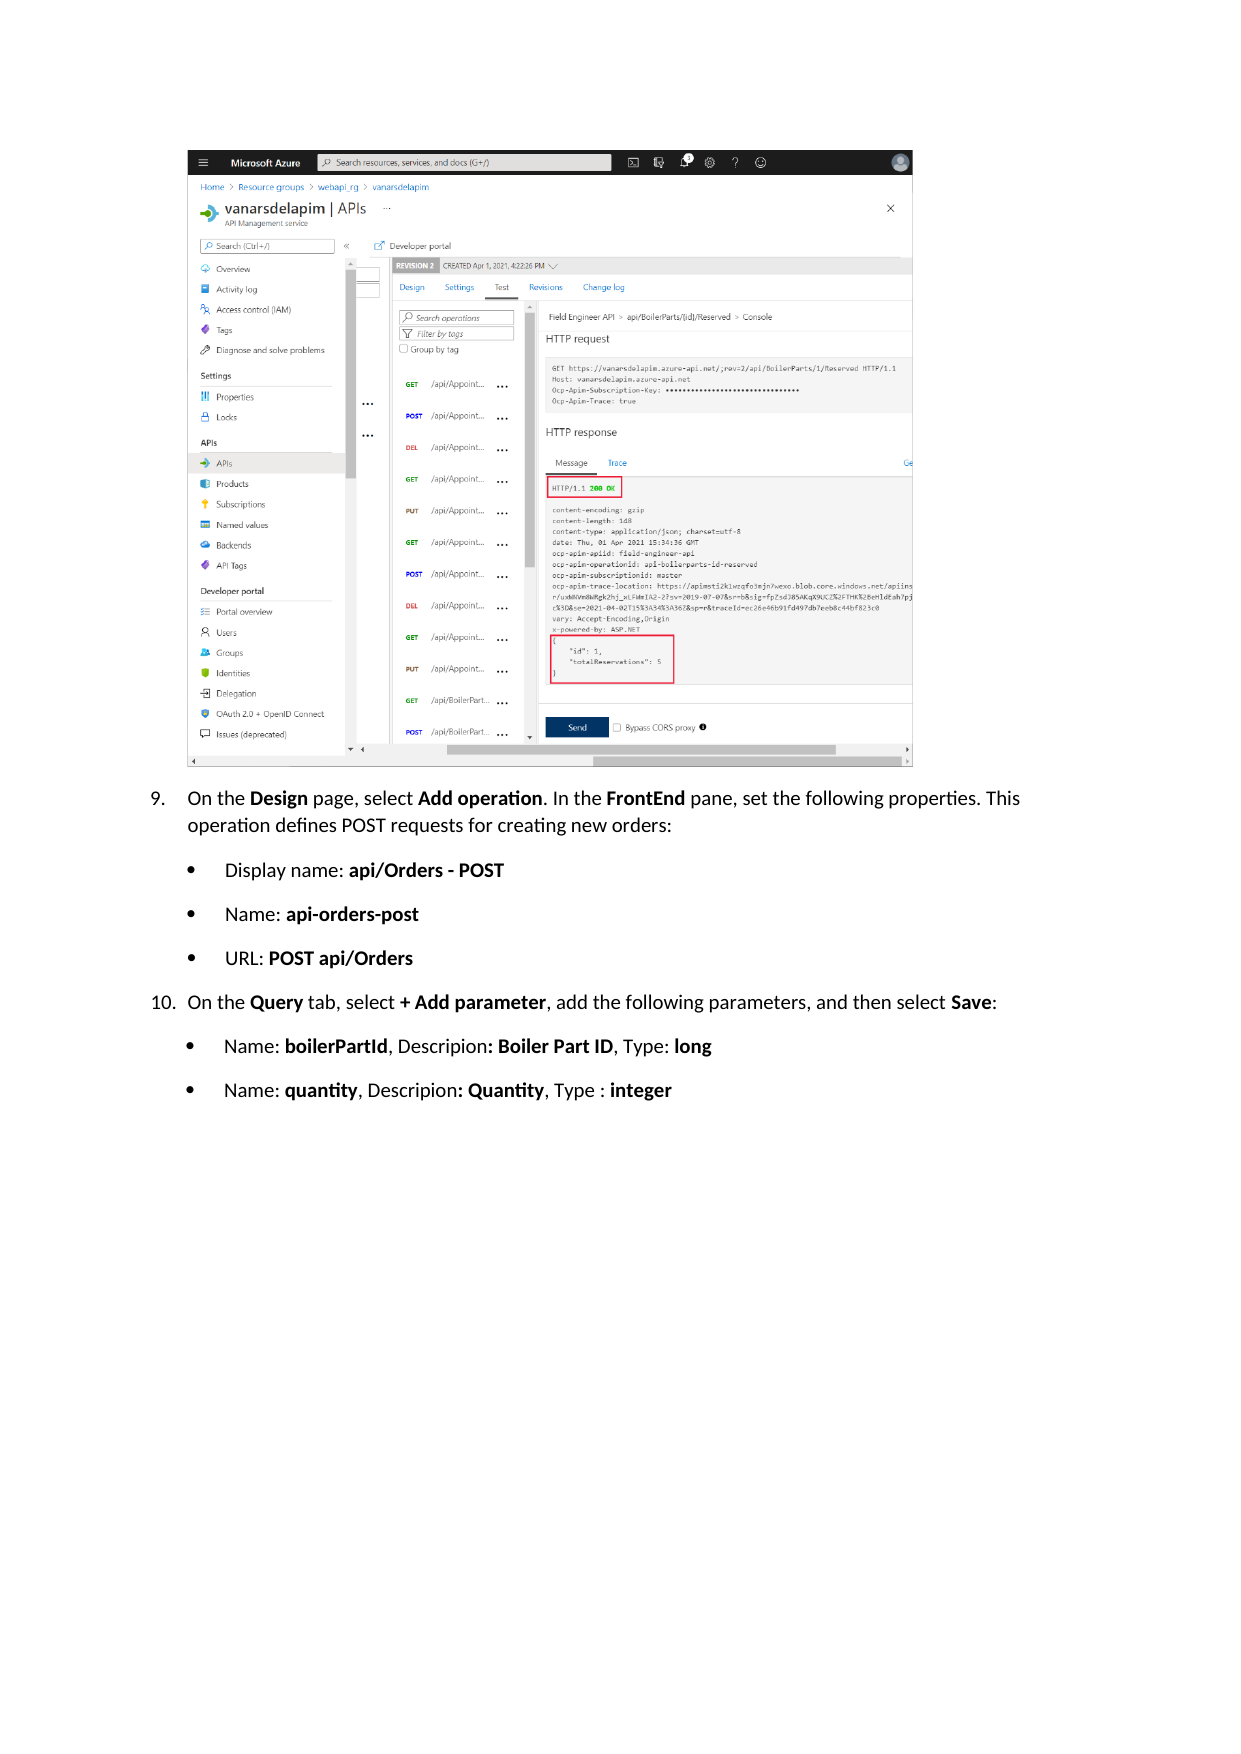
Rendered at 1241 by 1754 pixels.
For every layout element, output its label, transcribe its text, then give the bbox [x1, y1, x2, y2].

list Name: api-orders-post [187, 901, 1090, 926]
list Display name: api/Orders - POST [187, 857, 1090, 882]
list Name: boilerPartId, Descripion: Boiler Part ID, Type: long [186, 1033, 1090, 1058]
list Name: quantity, Descripion: Quantity, Type : integer [186, 1077, 1090, 1102]
list On the Design page, select Add operation. In the FrontEnd pane, set the following properties. This operation defines POST requests for creating new orders: [150, 785, 1090, 838]
list URL: POST api/Orders [188, 945, 1090, 970]
list On the Query tab, select + Add parameter, add the following parameters, and then select Save: [150, 989, 1090, 1014]
picture [187, 150, 913, 767]
